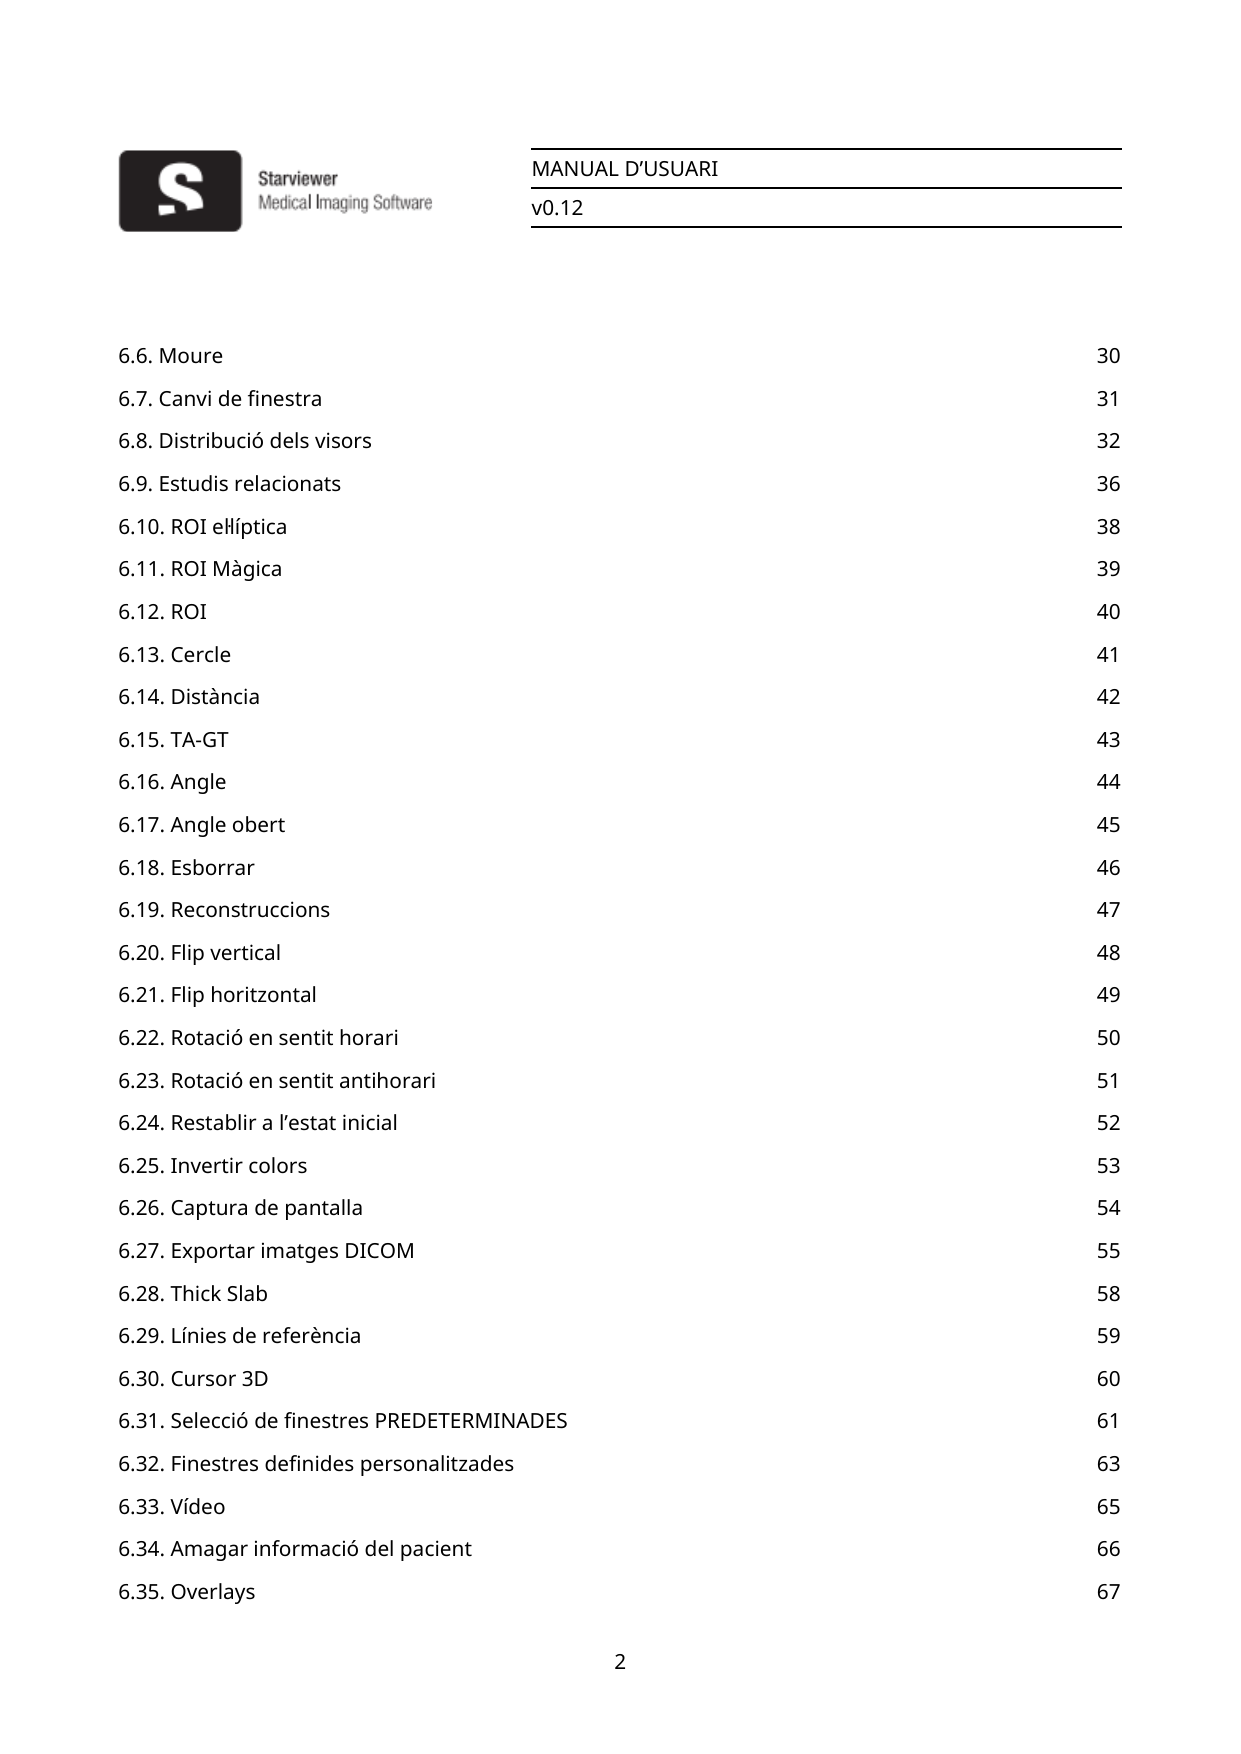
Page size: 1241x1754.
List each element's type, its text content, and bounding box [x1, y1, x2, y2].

text 6.33. Vídeo 65 [118, 1492, 1122, 1520]
text 6.16. Angle 44 [118, 767, 1122, 796]
text 6.6. Moure 30 [118, 341, 1122, 370]
text 6.12. ROI 40 [118, 597, 1122, 626]
text 6.29. Línies de referència 59 [118, 1321, 1122, 1350]
text 6.20. Flip vertical 48 [118, 938, 1122, 966]
text 6.24. Restablir a l’estat inicial 52 [118, 1108, 1122, 1137]
text 6.22. Rotació en sentit horari 50 [118, 1023, 1122, 1052]
text 6.34. Amagar informació del pacient 66 [118, 1534, 1122, 1563]
text 6.23. Rotació en sentit antihorari 51 [118, 1066, 1122, 1094]
text 6.28. Thick Slab 58 [118, 1279, 1122, 1307]
text 6.21. Flip horitzontal 49 [118, 981, 1122, 1009]
text 6.32. Finestres definides personalitzades 63 [118, 1449, 1122, 1478]
text 6.10. ROI el·líptica 38 [118, 512, 1122, 540]
text 6.7. Canvi de finestra 31 [118, 384, 1122, 412]
text 6.35. Overlays 67 [118, 1577, 1122, 1605]
text 6.15. TA-GT 43 [118, 725, 1122, 753]
text 6.26. Captura de pantalla 54 [118, 1193, 1122, 1222]
text 6.25. Invertir colors 53 [118, 1151, 1122, 1179]
text 6.9. Estudis relacionats 36 [118, 469, 1122, 498]
text 6.27. Exportar imatges DICOM 55 [118, 1236, 1122, 1264]
text 6.14. Distància 42 [118, 682, 1122, 711]
text 6.30. Cursor 3D 60 [118, 1364, 1122, 1392]
text 6.11. ROI Màgica 39 [118, 554, 1122, 583]
text 6.13. Cercle 41 [118, 640, 1122, 668]
text 6.18. Esborrar 46 [118, 853, 1122, 881]
text 6.8. Distribució dels visors 32 [118, 427, 1122, 455]
text 6.17. Angle obert 45 [118, 810, 1122, 838]
text 6.31. Selecció de finestres PREDETERMINADES 61 [118, 1407, 1122, 1435]
text 6.19. Reconstruccions 47 [118, 895, 1122, 924]
